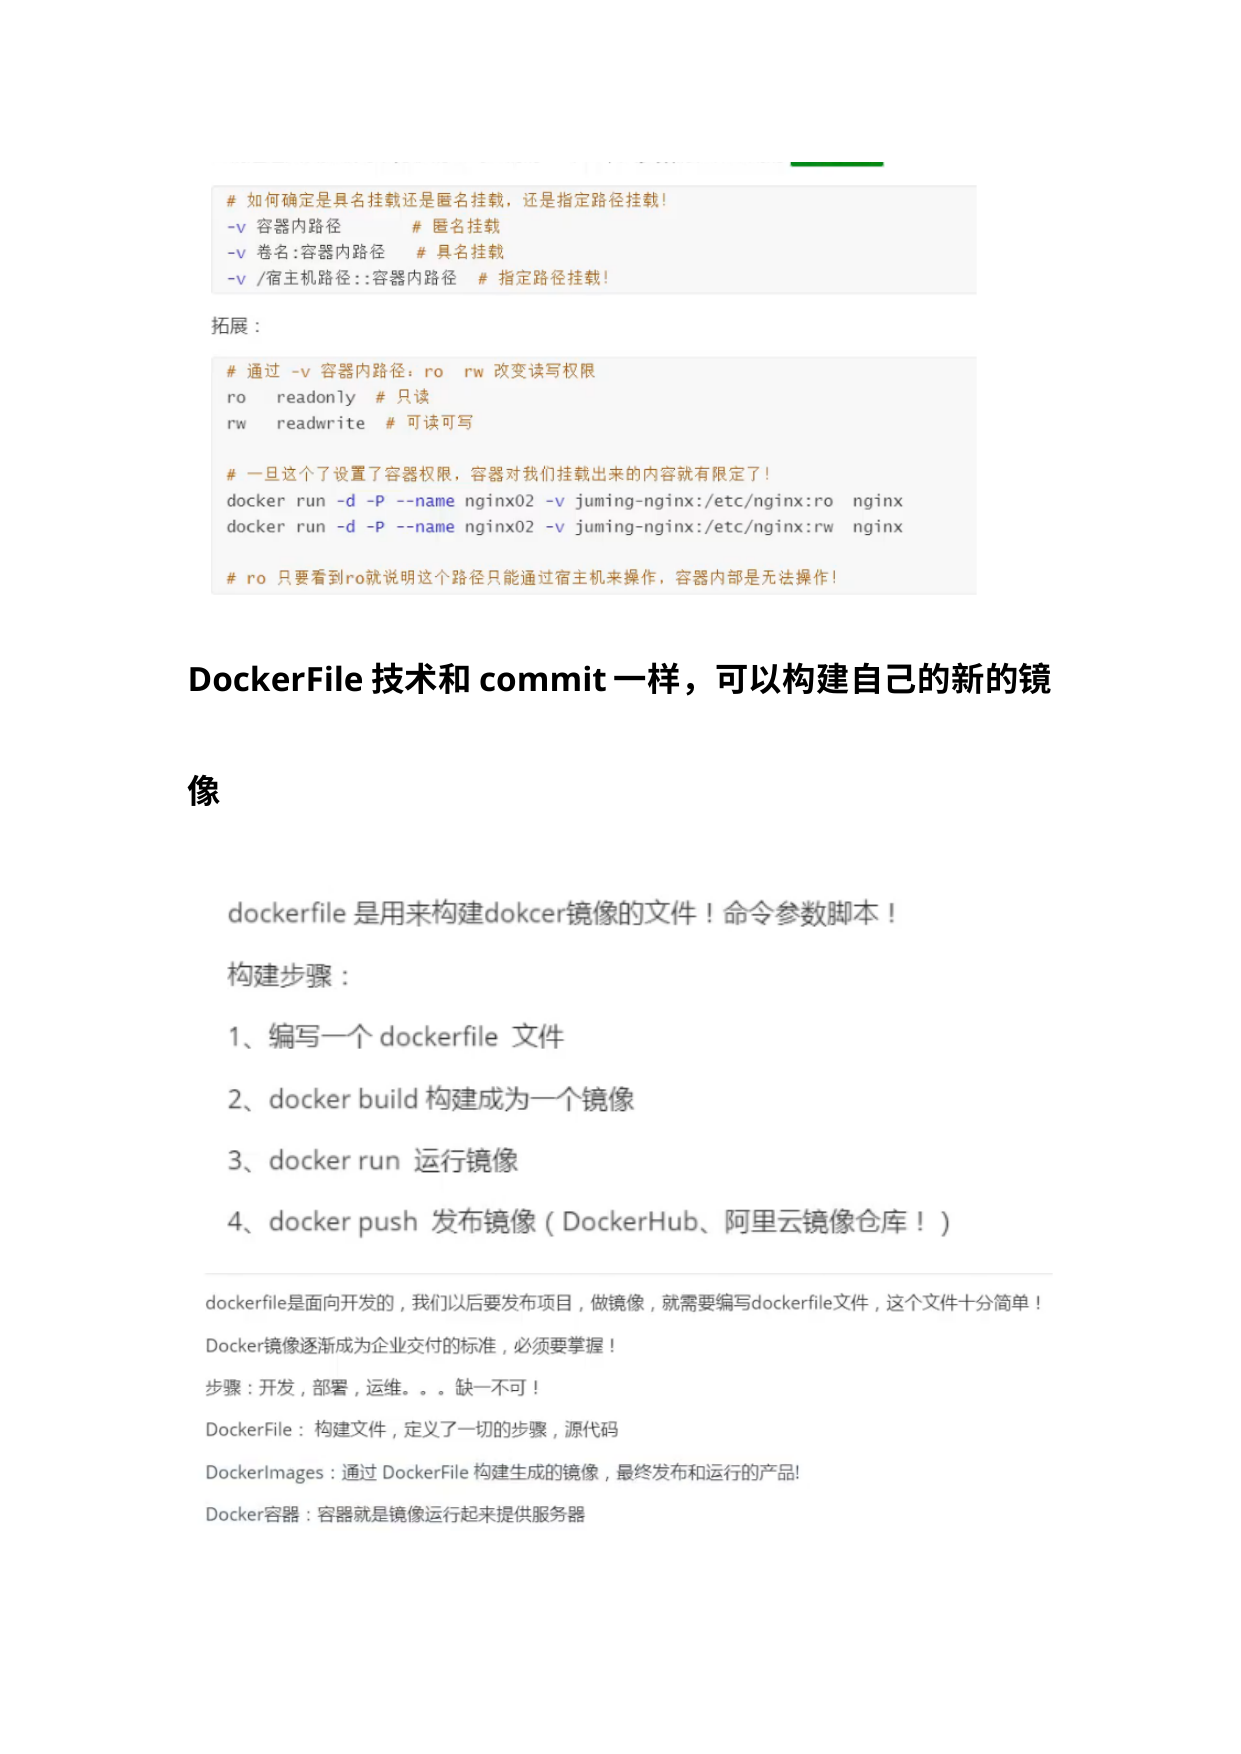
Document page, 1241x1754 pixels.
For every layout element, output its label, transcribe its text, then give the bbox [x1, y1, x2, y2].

picture [187, 883, 1011, 1254]
subtitle DockerFile技术和commit一样，可以构建自己的新的镜像 [187, 644, 1053, 821]
picture [187, 162, 977, 597]
picture [187, 1273, 1053, 1534]
